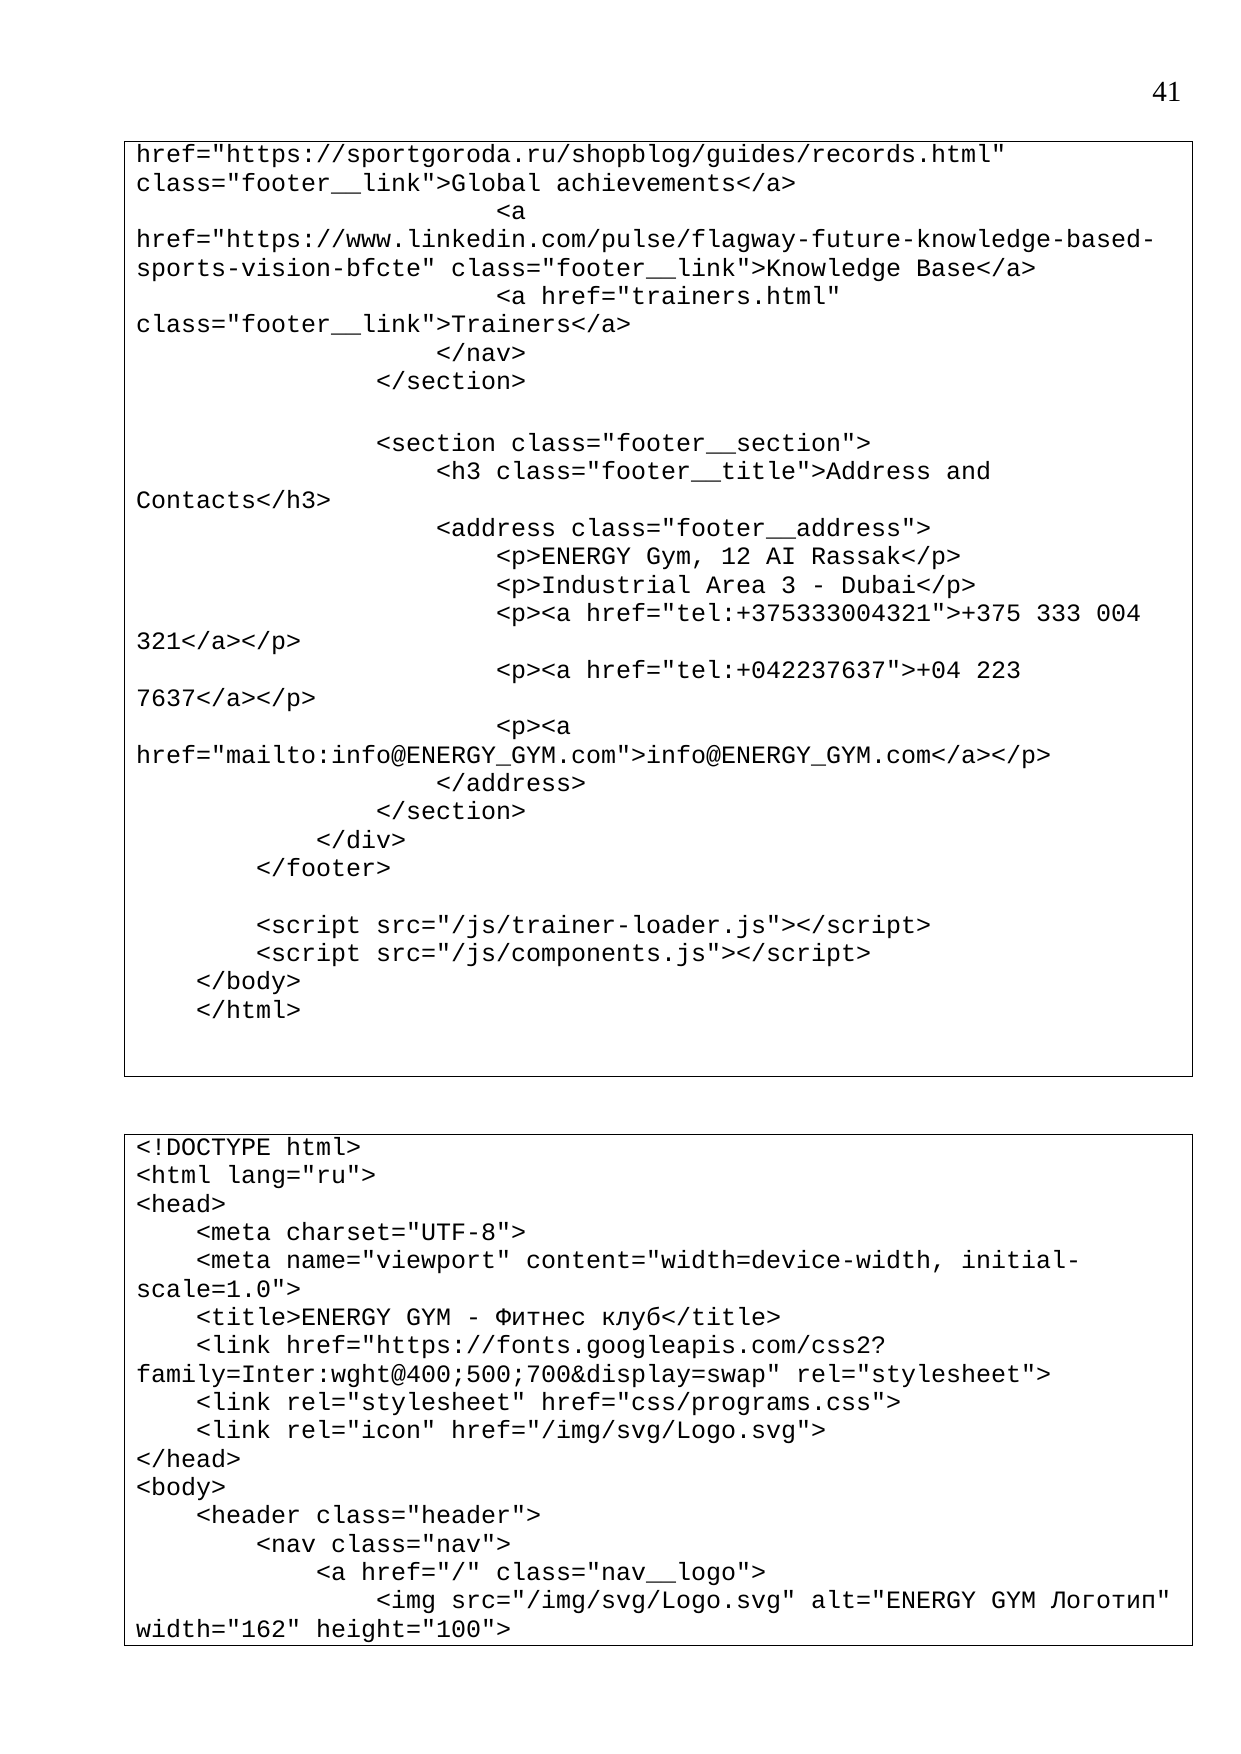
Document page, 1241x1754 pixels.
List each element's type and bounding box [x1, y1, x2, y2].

table_header [125, 142, 1192, 1076]
table_header [125, 1135, 1192, 1644]
